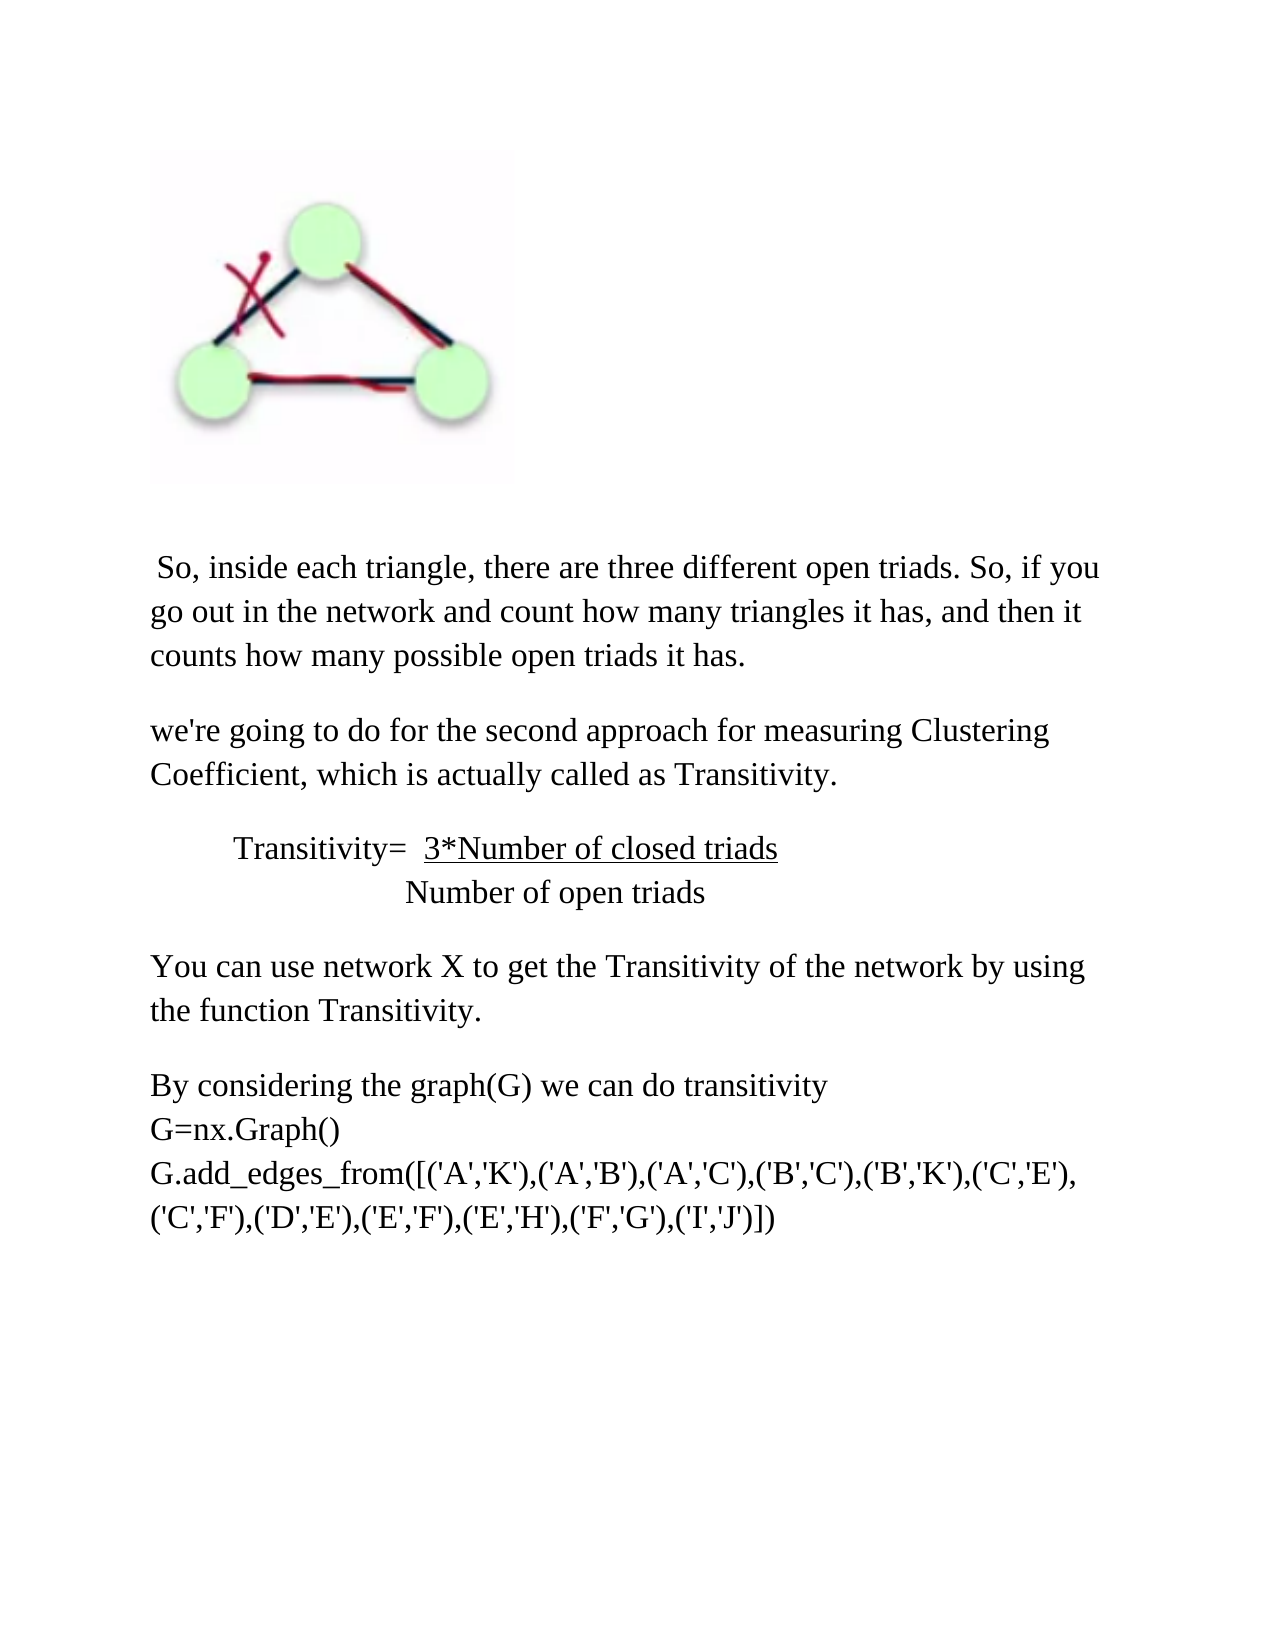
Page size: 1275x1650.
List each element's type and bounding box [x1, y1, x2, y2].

text [150, 548, 1125, 1236]
picture [150, 150, 515, 484]
